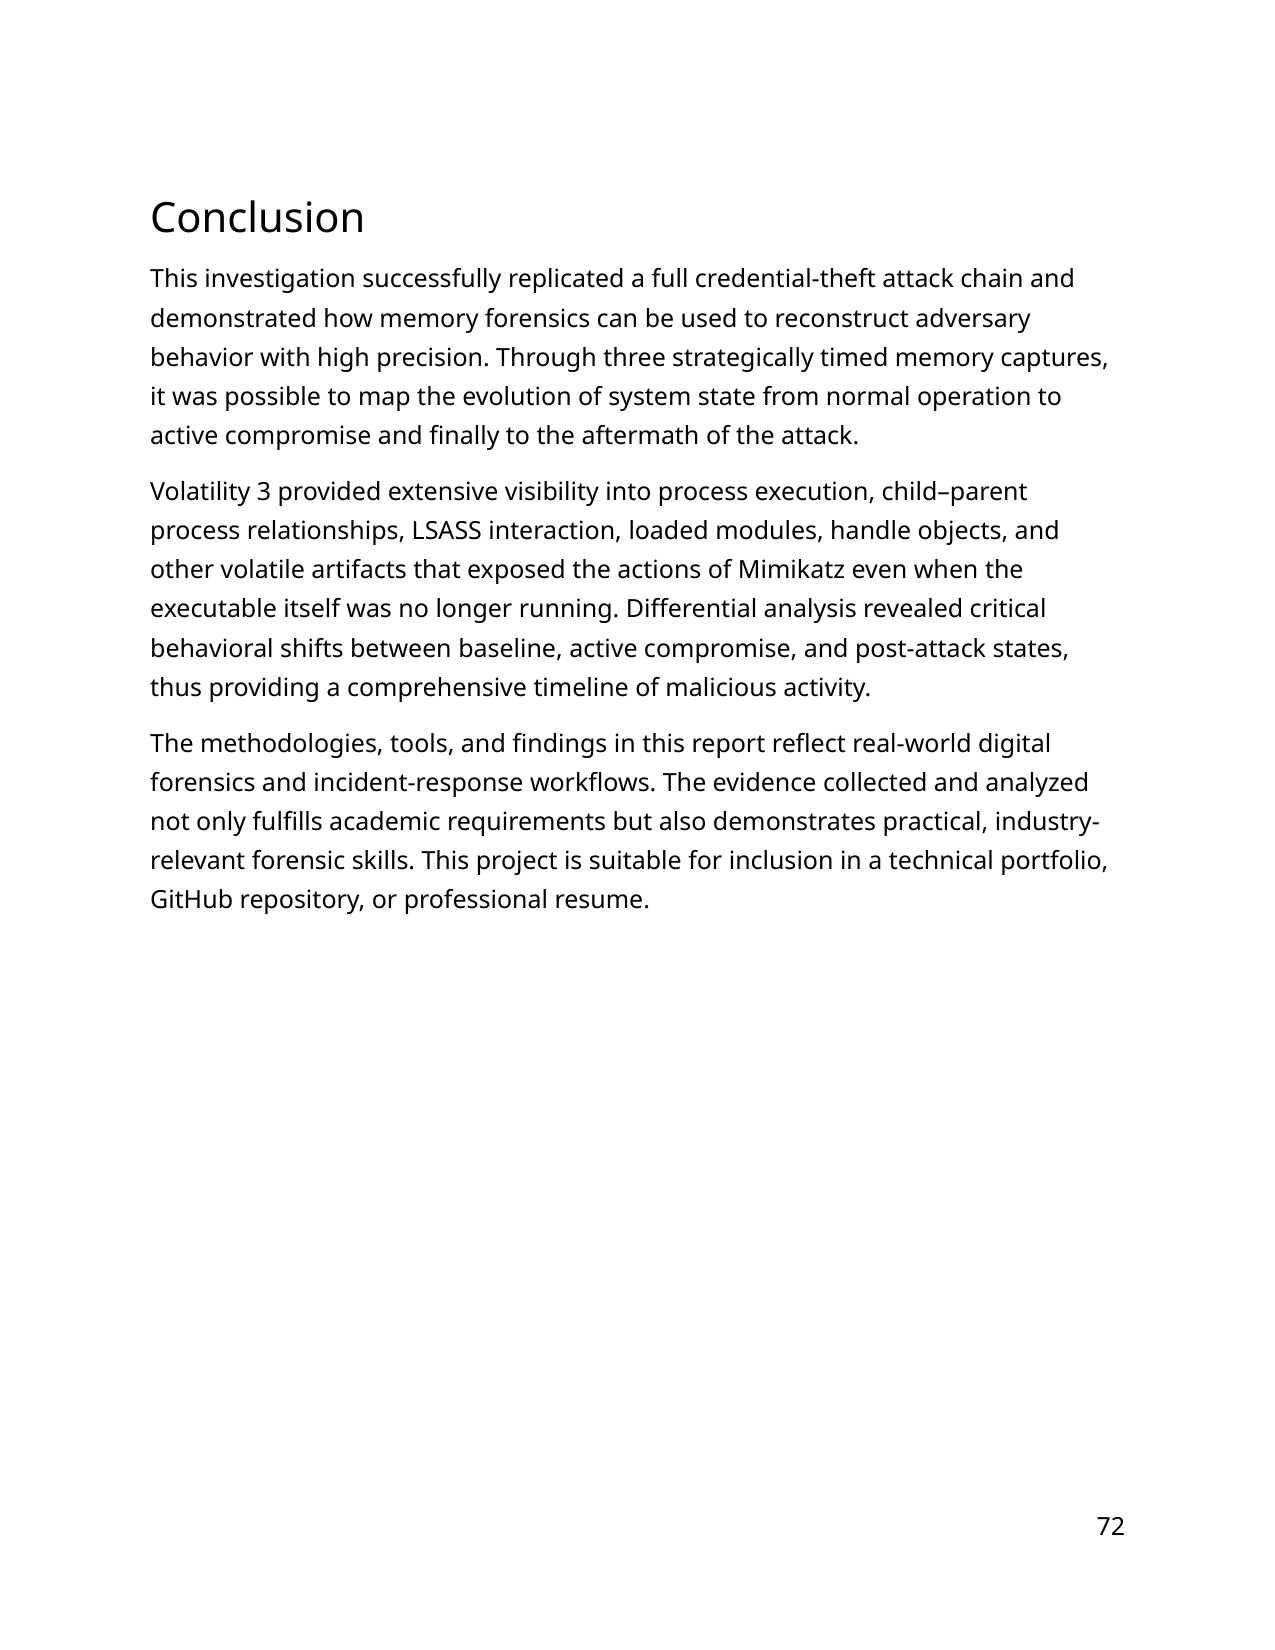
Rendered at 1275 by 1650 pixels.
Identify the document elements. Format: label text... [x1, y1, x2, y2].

text This investigation successfully replicated a full credential-theft attack chain and demonstrated how memory forensics can be used to reconstruct adversary behavior with high precision. Through three strategically timed memory captures, it was possible to map the evolution of system state from normal operation to active compromise and finally to the aftermath of the attack. [150, 261, 1125, 452]
subtitle Conclusion [150, 187, 1125, 244]
text The methodologies, tools, and findings in this report reflect real-world digital forensics and incident-response workflows. The evidence collected and analyzed not only fulfills academic requirements but also demonstrates practical, industry-relevant forensic skills. This project is suitable for inclusion in a technical portfolio, GitHub repository, or professional resume. [150, 725, 1125, 916]
text Volatility 3 provided extensive visibility into process execution, child–parent process relationships, LSASS interaction, loaded modules, handle objects, and other volatile artifacts that exposed the actions of Mimikatz even when the executable itself was no longer running. Differential analysis revealed critical behavioral shifts between baseline, active compromise, and post-attack states, thus providing a comprehensive timeline of malicious activity. [150, 473, 1125, 703]
